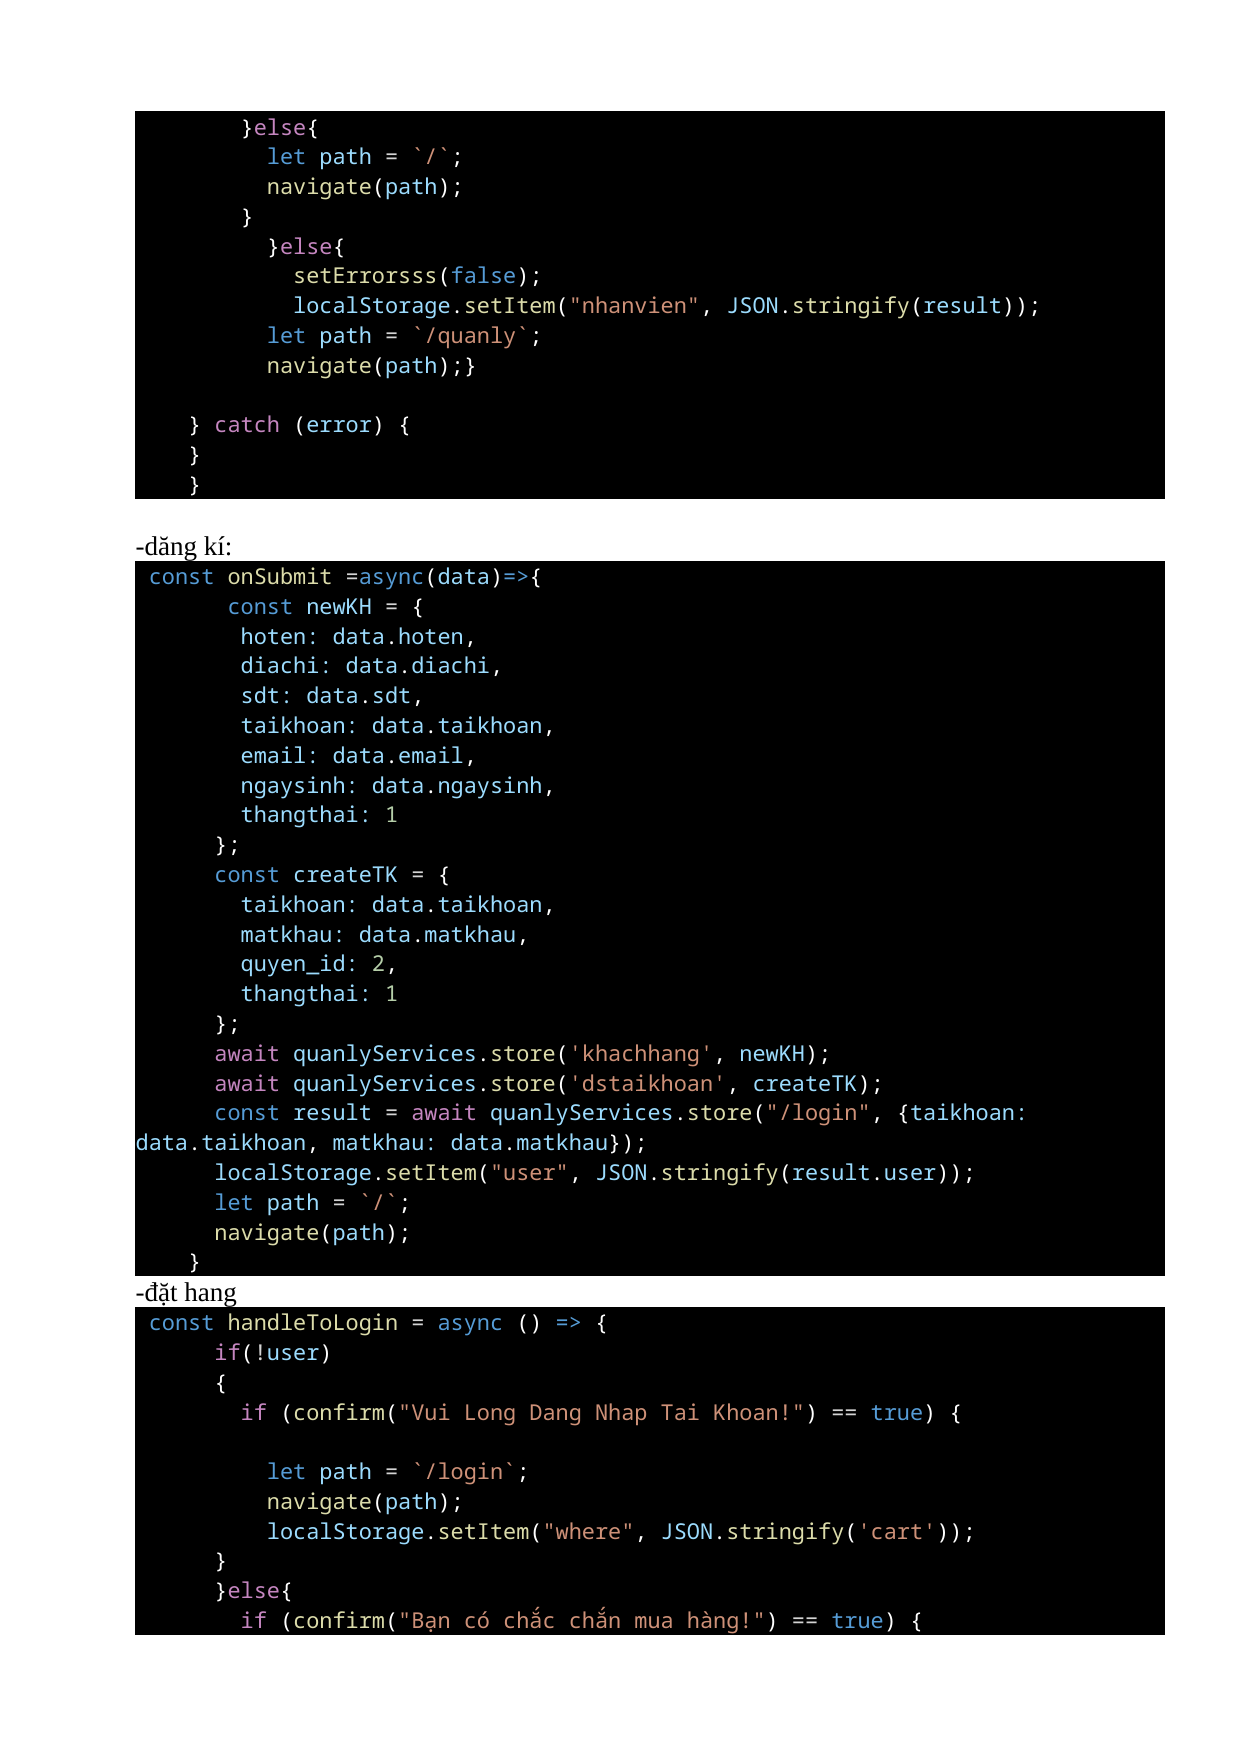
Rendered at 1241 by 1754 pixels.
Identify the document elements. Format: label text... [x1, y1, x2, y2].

text if (confirm("Vui Long Dang Nhap Tai Khoan!") == true) { [135, 1397, 1165, 1426]
text let path = `/quanly`; [135, 320, 1165, 350]
text sdt: data.sdt, [135, 680, 1165, 710]
text }else{ [135, 1575, 1165, 1605]
text -dăng kí: [135, 530, 1165, 561]
text const onSubmit =async(data)=>{ [135, 561, 1165, 591]
text -đặt hang [135, 1276, 1165, 1307]
text const handleToLogin = async () => { [135, 1307, 1165, 1337]
text navigate(path); [135, 171, 1165, 201]
text setErrorsss(false); [135, 260, 1165, 290]
text } [135, 201, 1165, 231]
text if(!user) [135, 1337, 1165, 1367]
text navigate(path);} [135, 350, 1165, 379]
text } catch (error) { [135, 409, 1165, 439]
text let path = `/`; [135, 141, 1165, 171]
text taikhoan: data.taikhoan, [135, 710, 1165, 740]
text matkhau: data.matkhau, [135, 918, 1165, 948]
text }else{ [135, 231, 1165, 260]
text const newKH = { [135, 591, 1165, 621]
text localStorage.setItem("user", JSON.stringify(result.user)); [135, 1157, 1165, 1187]
text await quanlyServices.store('dstaikhoan', createTK); [135, 1067, 1165, 1097]
text quyen_id: 2, [135, 948, 1165, 978]
text const result = await quanlyServices.store("/login", {taikhoan: data.taikhoan, matkhau: data.matkhau}); [135, 1097, 1165, 1157]
text const createTK = { [135, 859, 1165, 889]
text thangthai: 1 [135, 799, 1165, 829]
text } [135, 1246, 1165, 1276]
text let path = `/`; [135, 1187, 1165, 1216]
text await quanlyServices.store('khachhang', newKH); [135, 1038, 1165, 1067]
text { [135, 1367, 1165, 1397]
text ngaysinh: data.ngaysinh, [135, 769, 1165, 799]
text navigate(path); [135, 1216, 1165, 1246]
text }else{ [135, 111, 1165, 141]
text navigate(path); [135, 1486, 1165, 1516]
text } [135, 1546, 1165, 1575]
text if (confirm("Bạn có chắc chắn mua hàng!") == true) { [135, 1605, 1165, 1635]
text let path = `/login`; [135, 1456, 1165, 1486]
text email: data.email, [135, 740, 1165, 769]
text diachi: data.diachi, [135, 650, 1165, 680]
text }; [135, 829, 1165, 859]
text } [135, 469, 1165, 499]
text taikhoan: data.taikhoan, [135, 889, 1165, 918]
text thangthai: 1 [135, 978, 1165, 1008]
text hoten: data.hoten, [135, 621, 1165, 650]
text localStorage.setItem("where", JSON.stringify('cart')); [135, 1516, 1165, 1546]
text } [135, 439, 1165, 469]
text }; [135, 1008, 1165, 1038]
text localStorage.setItem("nhanvien", JSON.stringify(result)); [135, 290, 1165, 320]
